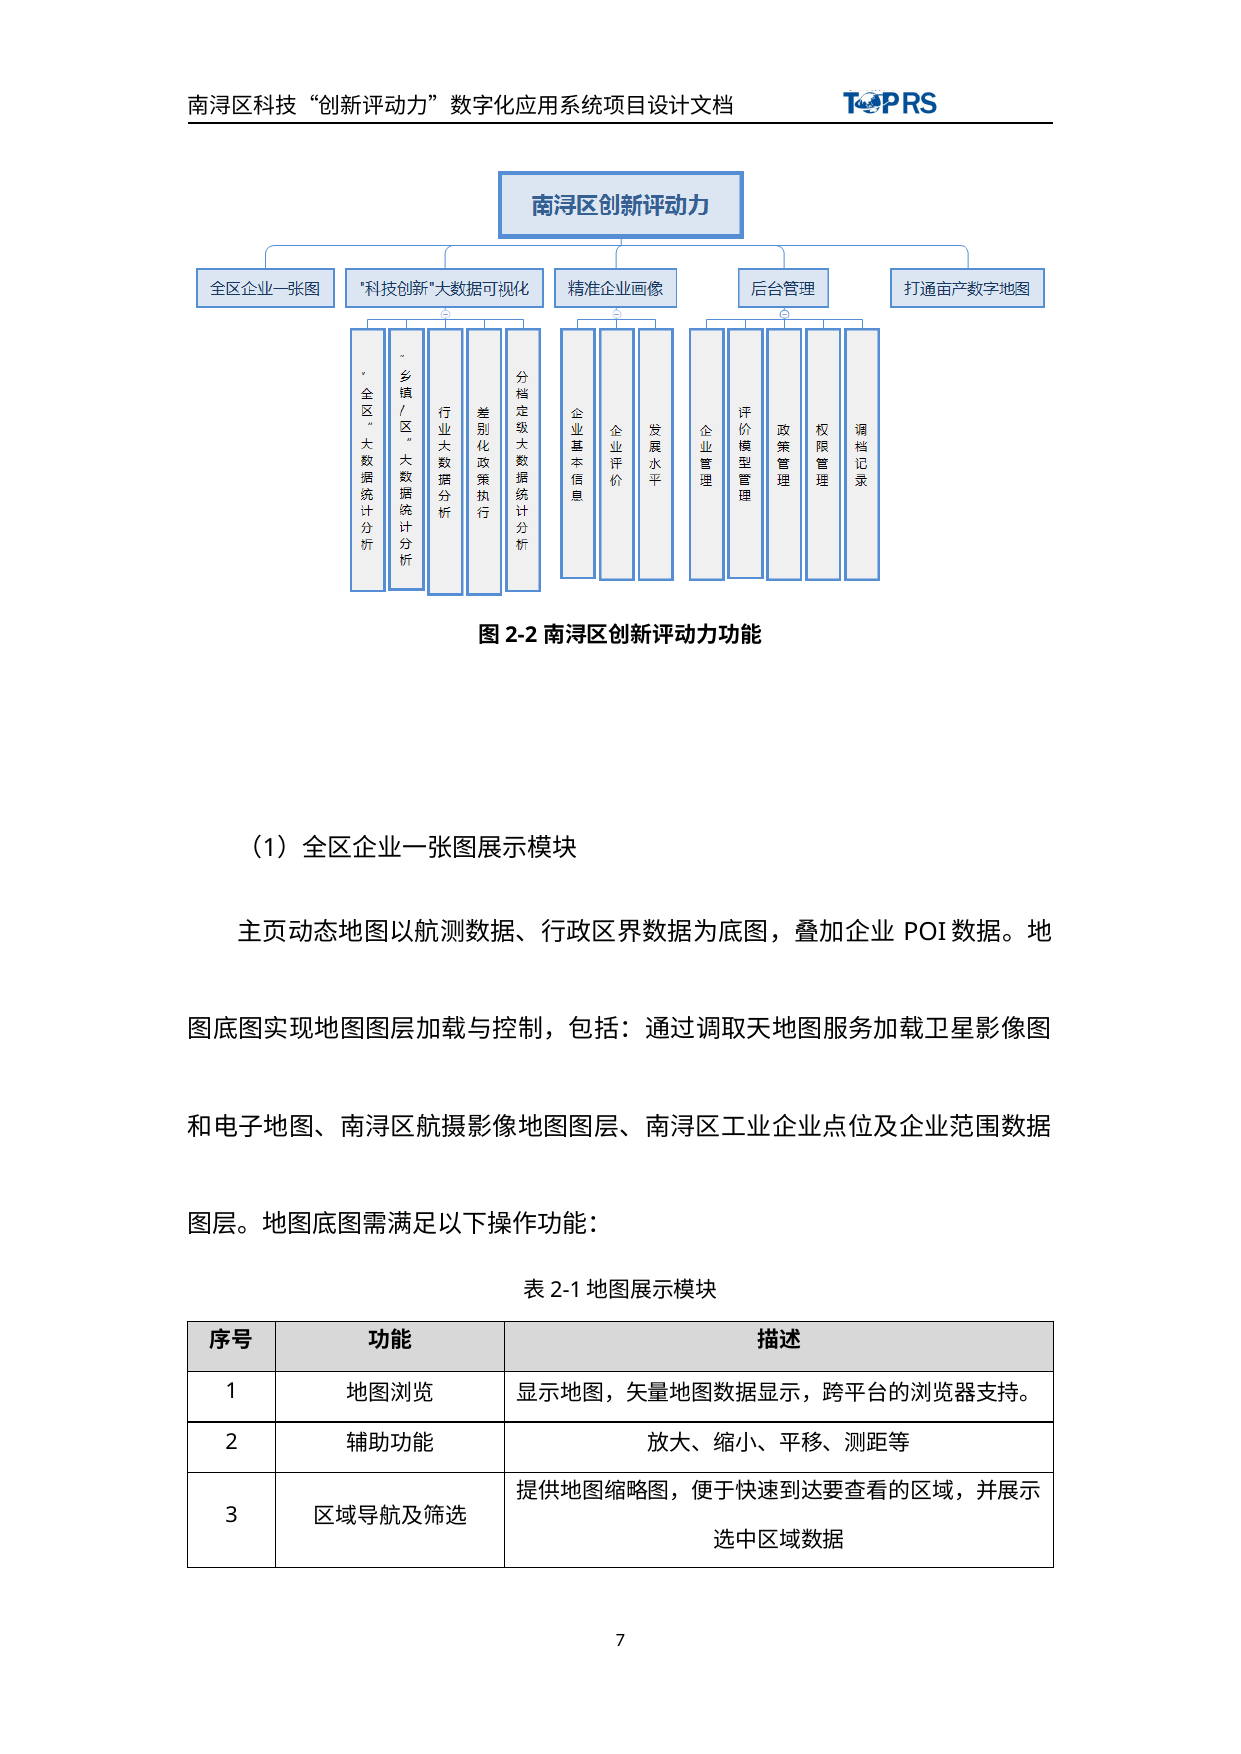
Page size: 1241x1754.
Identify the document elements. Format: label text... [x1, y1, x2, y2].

table_header 描述 [505, 1322, 1053, 1371]
text 表 2-1地图展示模块 [187, 1272, 1053, 1305]
table_cell 区域导航及筛选 [276, 1473, 504, 1567]
table_header 功能 [276, 1322, 504, 1371]
picture [842, 90, 937, 114]
table_cell 3 [188, 1473, 275, 1567]
list 全区企业一张图展示模块 [187, 813, 1053, 878]
table_header 序号 [188, 1322, 275, 1371]
table_cell 1 [188, 1372, 275, 1421]
table_cell 显示地图，矢量地图数据显示，跨平台的浏览器支持。 [505, 1372, 1053, 1421]
table_cell 放大、缩小、平移、测距等 [505, 1423, 1053, 1472]
table_cell 2 [188, 1423, 275, 1472]
text 主页动态地图以航测数据、行政区界数据为底图，叠加企业POI数据。地图底图实现地图图层加载与控制，包括：通过调取天地图服务加载卫星影像图和电子地图、南浔区航摄影像地图图层、南浔区工业企业点位及企业范围数据图层。地图底图需满足以下操作功能： [187, 897, 1053, 1254]
table_cell 提供地图缩略图，便于快速到达要查看的区域，并展示选中区域数据 [505, 1473, 1053, 1567]
table_cell 辅助功能 [276, 1423, 504, 1472]
picture [187, 162, 1053, 605]
text 图2-2 南浔区创新评动力功能 [187, 605, 1053, 649]
table_cell 地图浏览 [276, 1372, 504, 1421]
